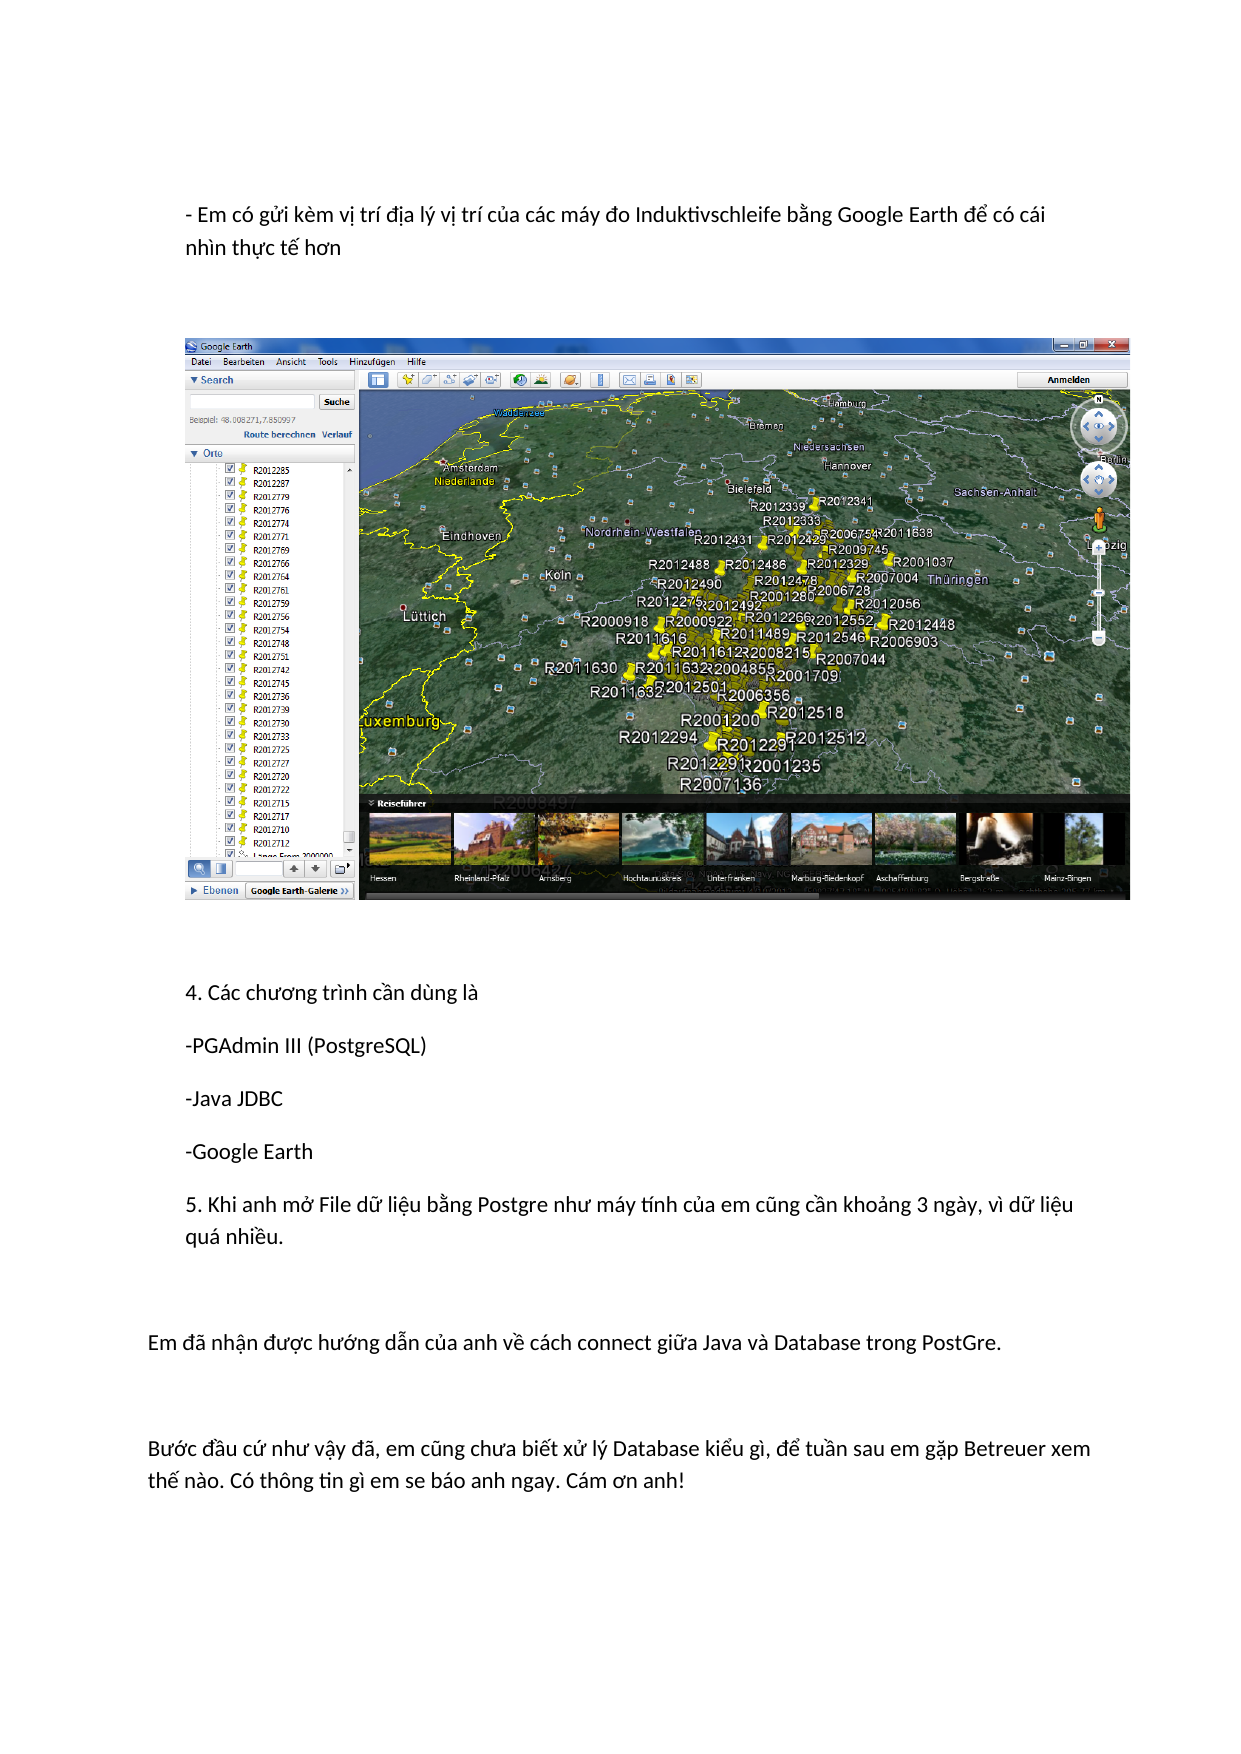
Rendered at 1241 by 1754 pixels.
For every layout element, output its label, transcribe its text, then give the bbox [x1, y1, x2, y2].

text Em đã nhận được hướng dẫn của anh về cách connect giữa Java và Database trong PostGre. [148, 1328, 1093, 1356]
picture [185, 338, 1130, 900]
text 5. Khi anh mở File dữ liệu bằng Postgre như máy tính của em cũng cần khoảng 3 ngày, vì dữ liệu quá nhiều. [185, 1190, 1093, 1250]
text - Em có gửi kèm vị trí địa lý vị trí của các máy đo Induktivschleife bằng Google Earth để có cái nhìn thực tế hơn [185, 201, 1093, 261]
text -Google Earth [185, 1137, 1093, 1165]
text Bước đầu cứ như vậy đã, em cũng chưa biết xử lý Database kiểu gì, để tuần sau em gặp Betreuer xem thế nào. Có thông tin gì em se báo anh ngay. Cám ơn anh! [148, 1434, 1093, 1494]
text 4. Các chương trình cần dùng là [185, 978, 1093, 1006]
text -Java JDBC [185, 1084, 1093, 1112]
text -PGAdmin III (PostgreSQL) [185, 1031, 1093, 1059]
